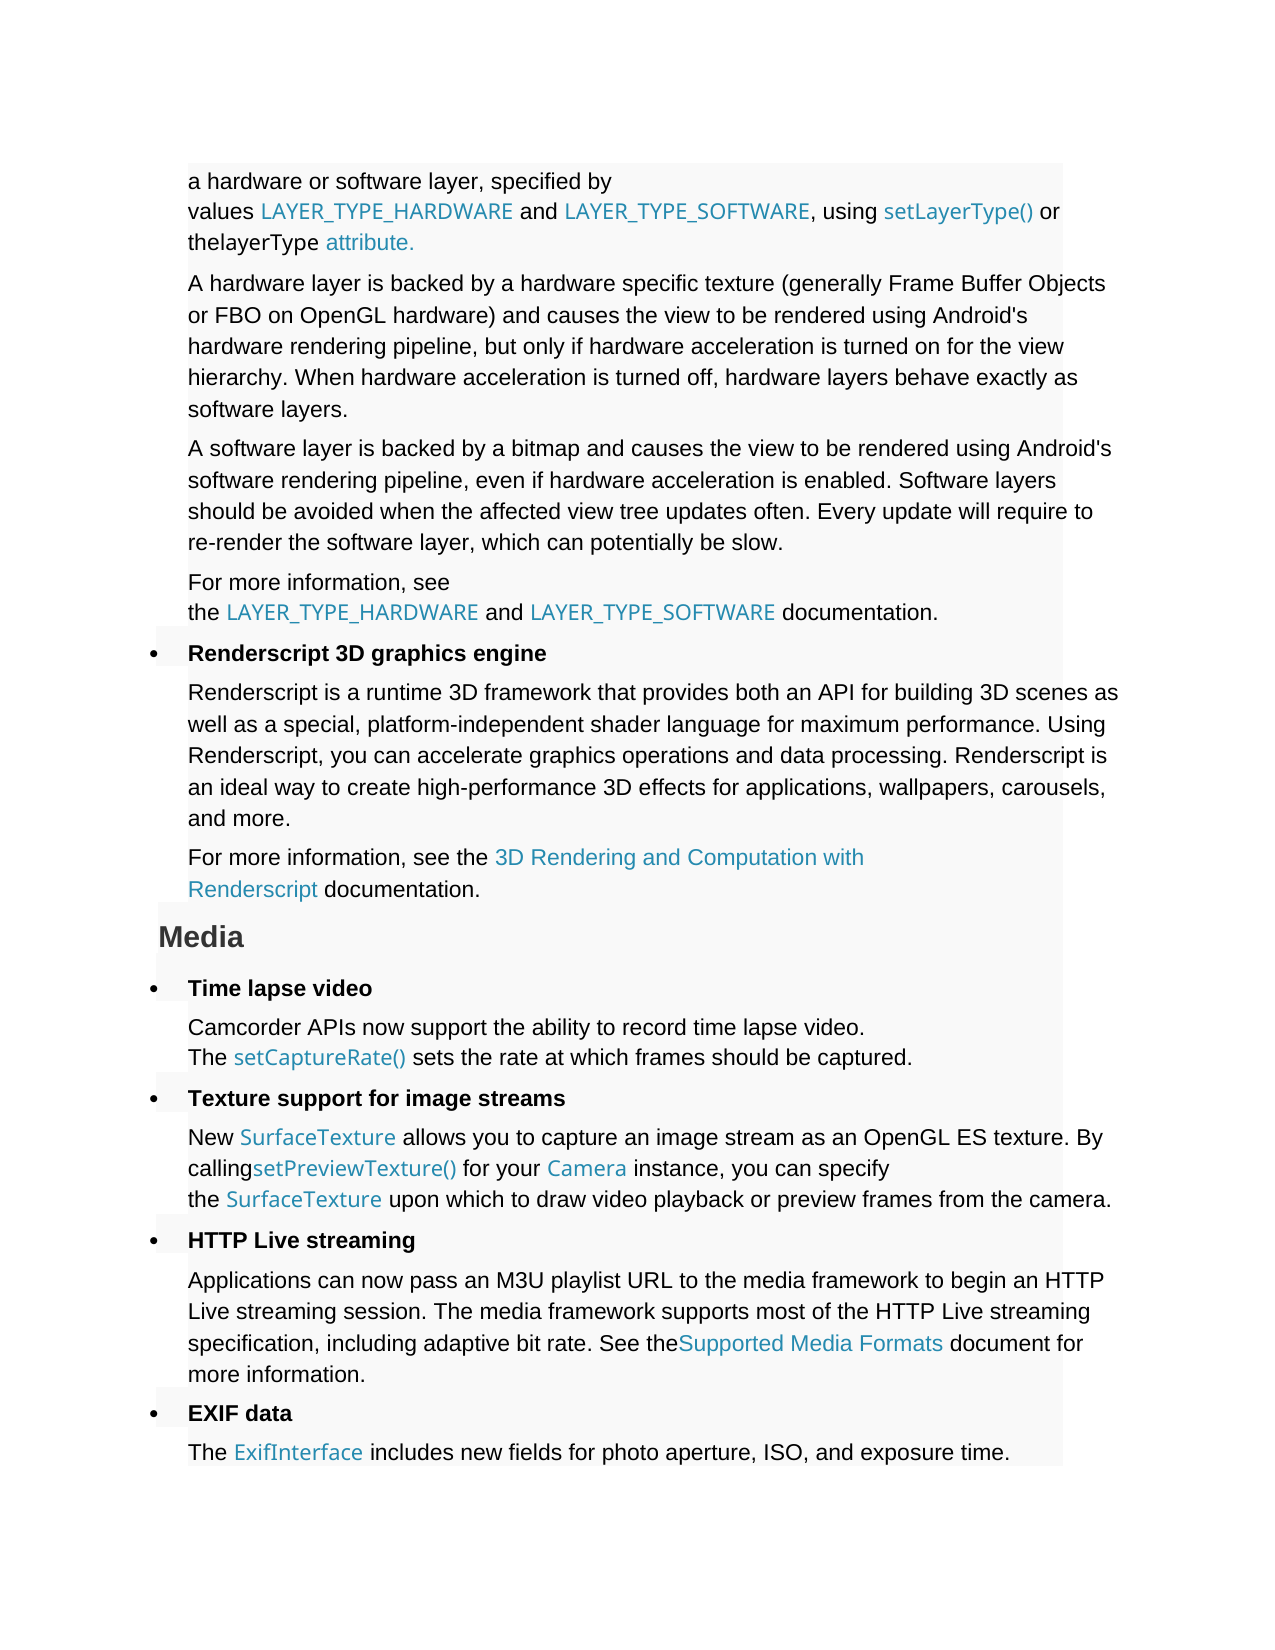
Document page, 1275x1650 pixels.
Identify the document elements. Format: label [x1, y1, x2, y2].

table_cell [88, 150, 1062, 1479]
